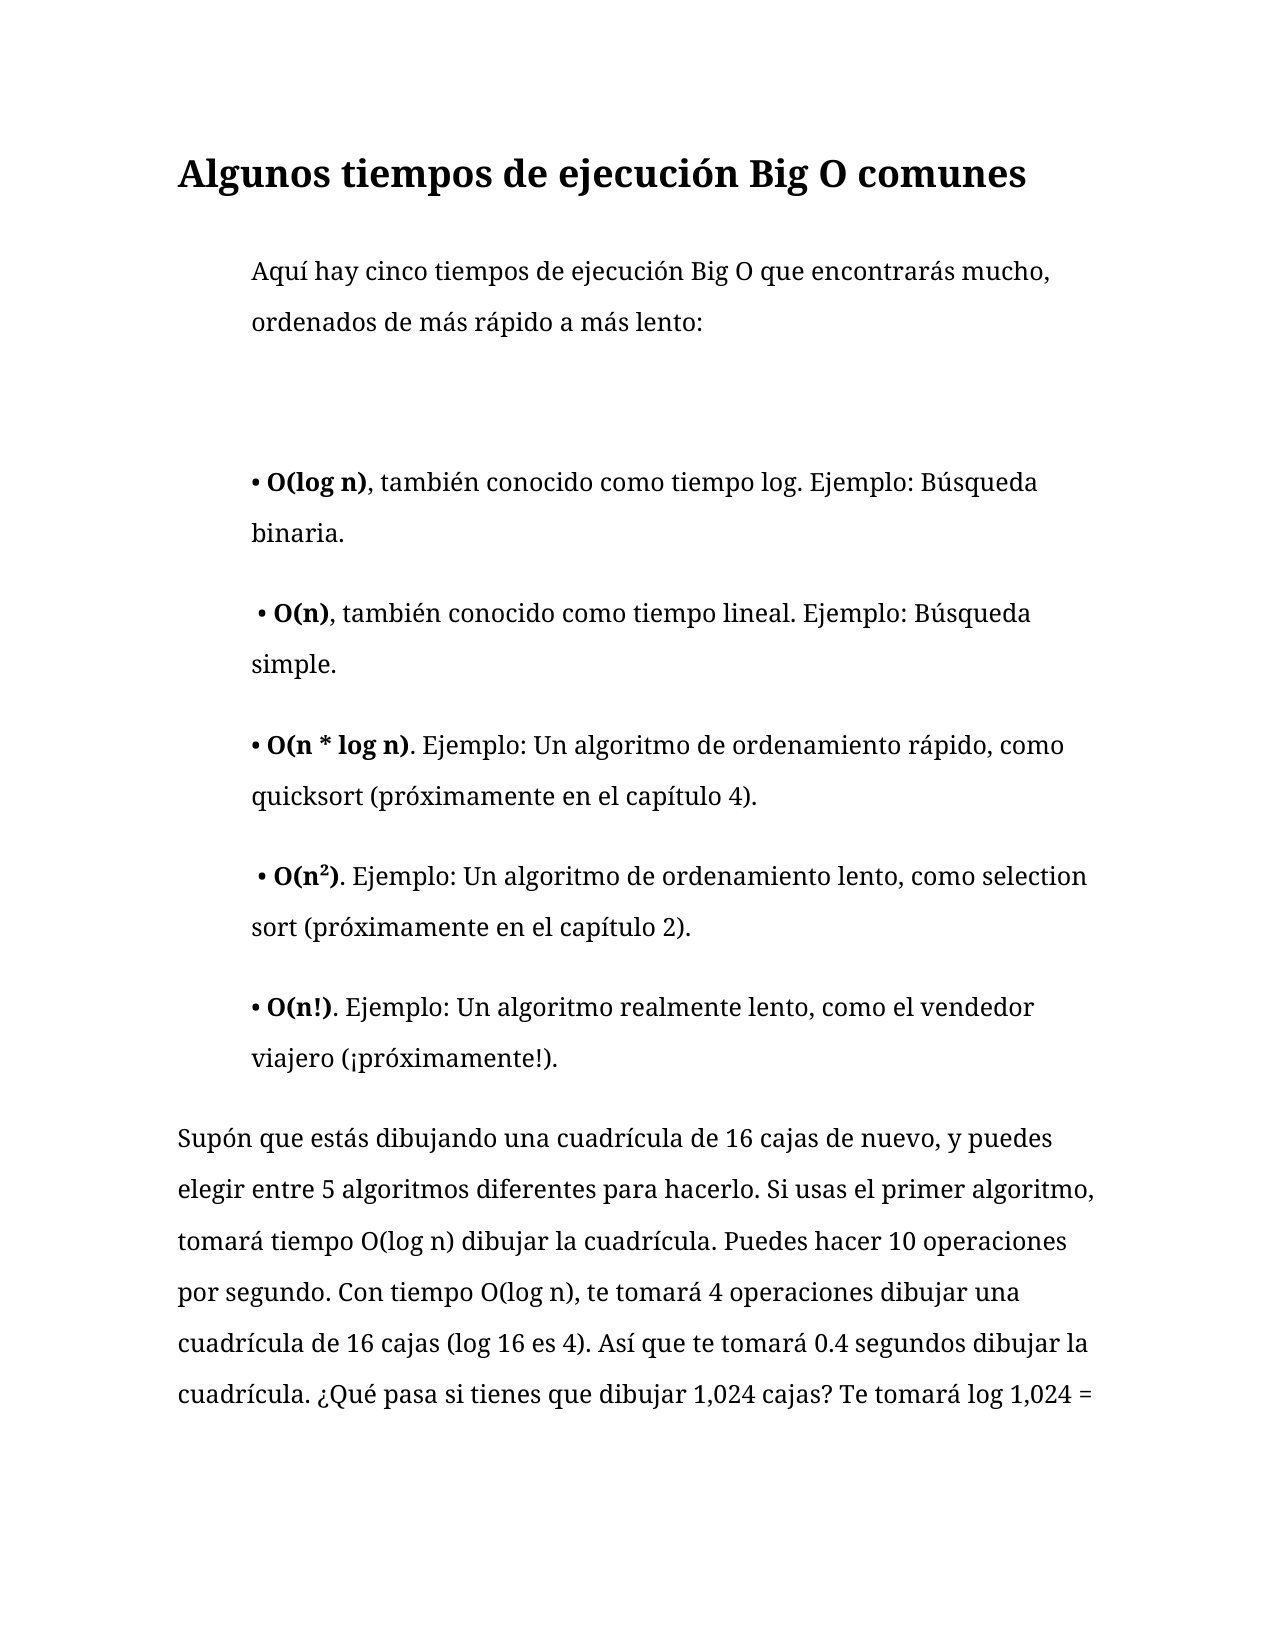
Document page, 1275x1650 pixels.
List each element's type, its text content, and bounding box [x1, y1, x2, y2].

text • O(n²). Ejemplo: Un algoritmo de ordenamiento lento, como selection sort (próximamente en el capítulo 2). [251, 858, 1098, 944]
text • O(n!). Ejemplo: Un algoritmo realmente lento, como el vendedor viajero (¡próximamente!). [251, 990, 1098, 1075]
text • O(log n), también conocido como tiempo log. Ejemplo: Búsqueda binaria. [251, 465, 1098, 550]
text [177, 1121, 1098, 1410]
text • O(n * log n). Ejemplo: Un algoritmo de ordenamiento rápido, como quicksort (próximamente en el capítulo 4). [251, 727, 1098, 812]
text Algunos tiempos de ejecución Big O comunes [177, 148, 1098, 199]
text • O(n), también conocido como tiempo lineal. Ejemplo: Búsqueda simple. [251, 596, 1098, 681]
text Aquí hay cinco tiempos de ejecución Big O que encontrarás mucho, ordenados de más rápido a más lento: [251, 253, 1098, 338]
